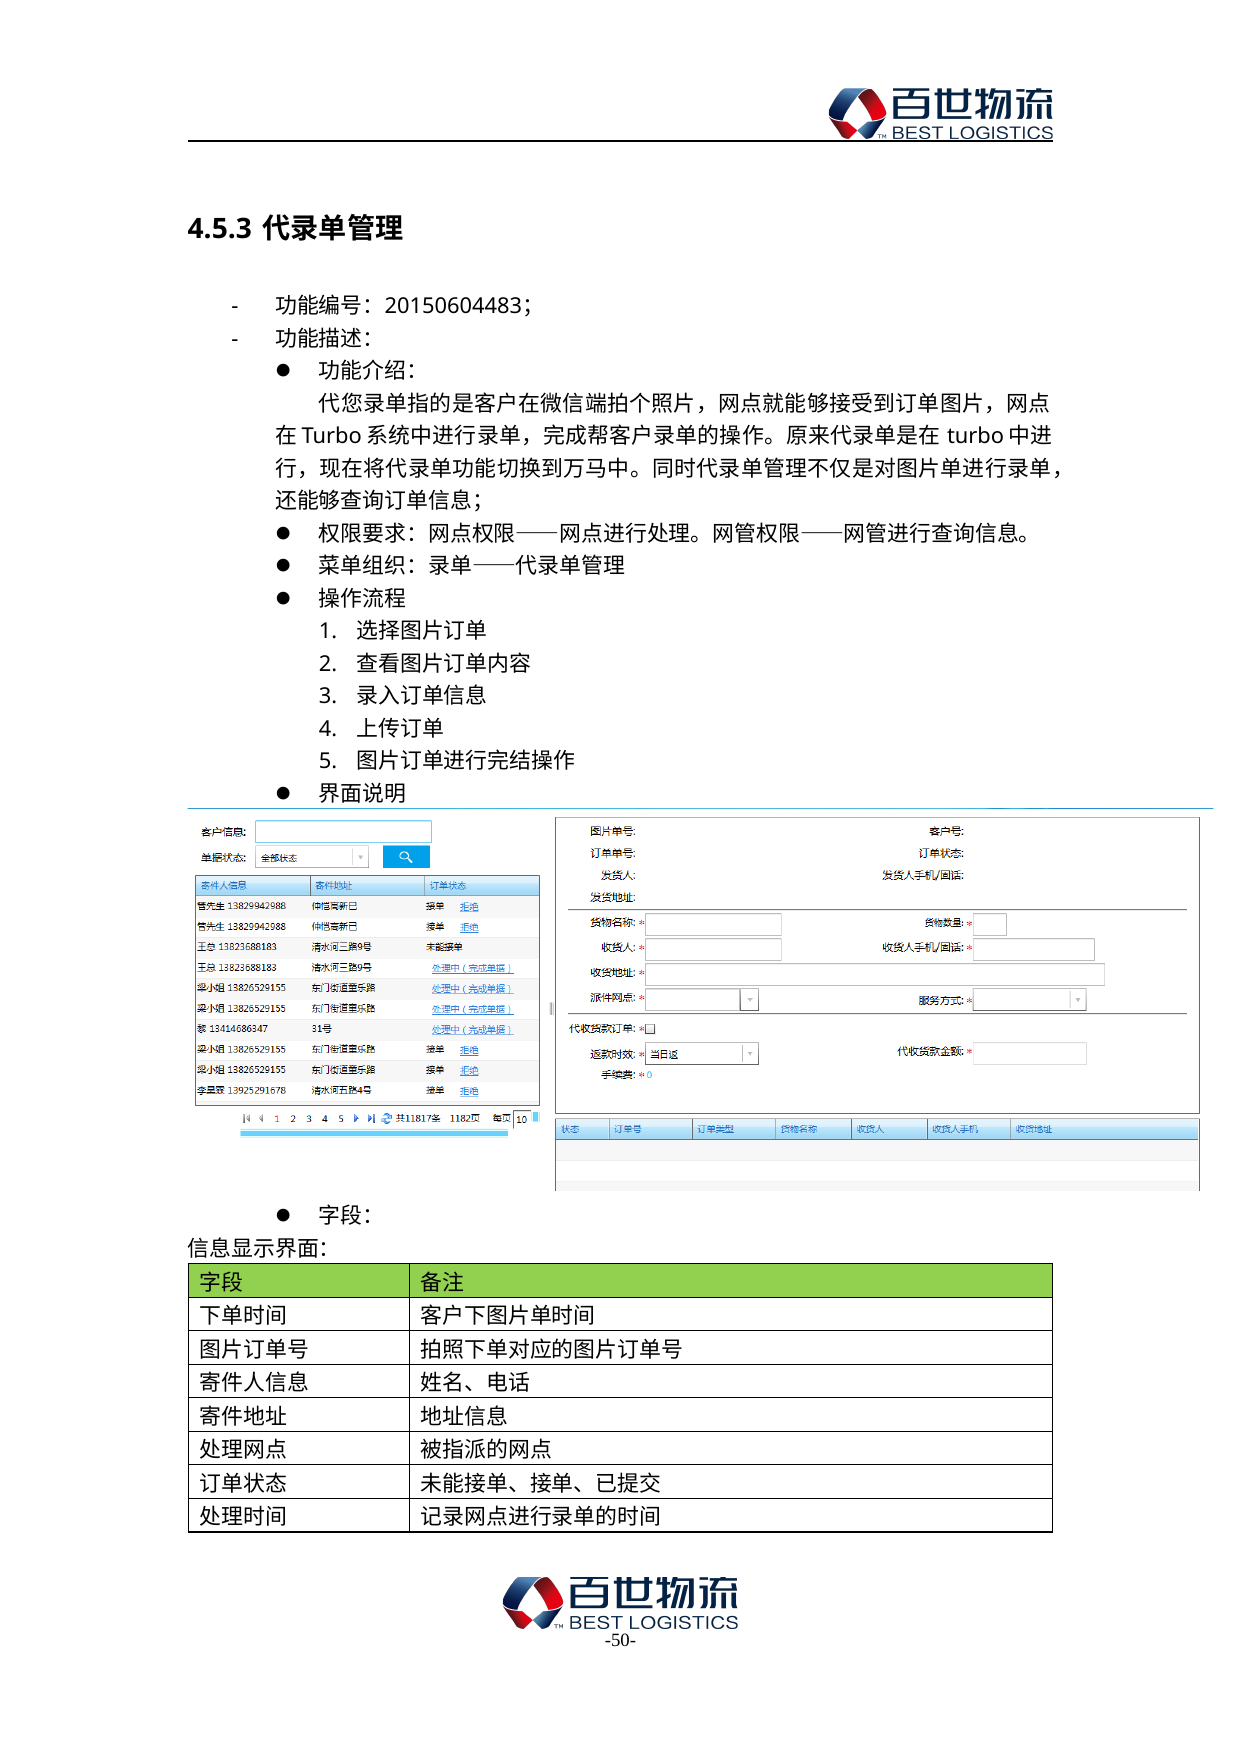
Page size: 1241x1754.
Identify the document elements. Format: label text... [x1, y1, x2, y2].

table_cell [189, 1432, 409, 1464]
list 选择图片订单 [319, 613, 1053, 646]
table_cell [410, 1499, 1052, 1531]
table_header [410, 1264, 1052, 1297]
picture [187, 808, 1214, 1191]
list 录入订单信息 [319, 678, 1053, 711]
list 操作流程 [275, 581, 1053, 613]
list 字段： [275, 1198, 1053, 1231]
list 菜单组织：录单——代录单管理 [275, 548, 1053, 581]
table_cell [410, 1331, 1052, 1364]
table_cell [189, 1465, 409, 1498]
picture [828, 88, 1053, 139]
list 功能编号：20150604483； [231, 288, 1053, 321]
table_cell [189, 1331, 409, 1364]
list 图片订单进行完结操作 [319, 743, 1053, 776]
list 功能介绍： [275, 353, 1053, 386]
text 信息显示界面： [187, 1231, 1053, 1263]
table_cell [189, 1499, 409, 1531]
list 代您录单指的是客户在微信端拍个照片，网点就能够接受到订单图片，网点在Turbo系统中进行录单，完成帮客户录单的操作。原来代录单是在turbo中进行，现在将代录单功能切换到万马中。同时代录单管理不仅是对图片单进行录单，还能够查询订单信息； [275, 386, 1053, 516]
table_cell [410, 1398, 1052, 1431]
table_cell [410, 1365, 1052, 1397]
list 功能描述： [231, 321, 1053, 353]
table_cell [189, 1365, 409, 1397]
list 权限要求：网点权限——网点进行处理。网管权限——网管进行查询信息。 [275, 516, 1053, 548]
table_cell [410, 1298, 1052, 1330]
list 上传订单 [319, 711, 1053, 743]
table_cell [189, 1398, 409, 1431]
list 界面说明 [275, 776, 1053, 808]
subtitle 代录单管理 [187, 194, 1053, 259]
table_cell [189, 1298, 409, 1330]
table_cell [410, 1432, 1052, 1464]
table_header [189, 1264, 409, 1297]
list 查看图片订单内容 [319, 646, 1053, 678]
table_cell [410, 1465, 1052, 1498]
picture [502, 1577, 738, 1629]
